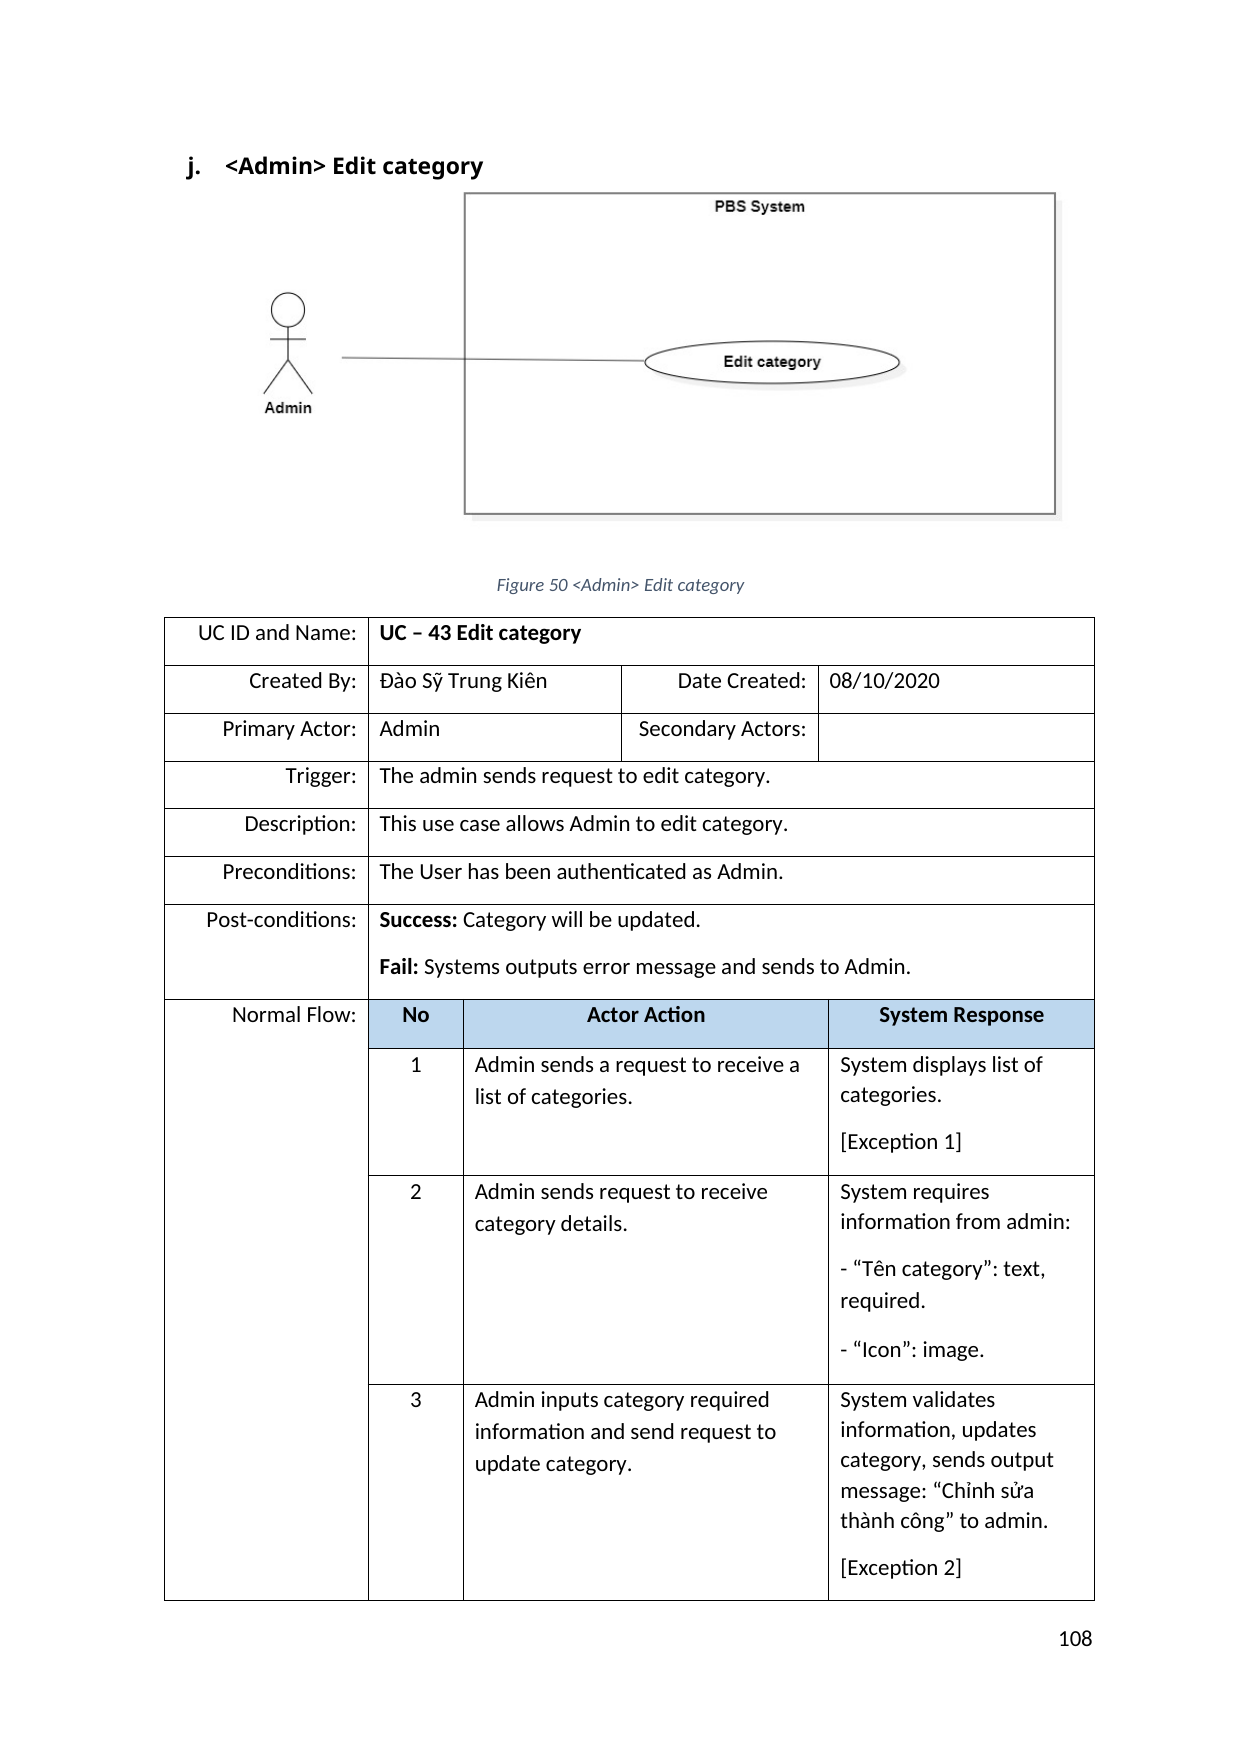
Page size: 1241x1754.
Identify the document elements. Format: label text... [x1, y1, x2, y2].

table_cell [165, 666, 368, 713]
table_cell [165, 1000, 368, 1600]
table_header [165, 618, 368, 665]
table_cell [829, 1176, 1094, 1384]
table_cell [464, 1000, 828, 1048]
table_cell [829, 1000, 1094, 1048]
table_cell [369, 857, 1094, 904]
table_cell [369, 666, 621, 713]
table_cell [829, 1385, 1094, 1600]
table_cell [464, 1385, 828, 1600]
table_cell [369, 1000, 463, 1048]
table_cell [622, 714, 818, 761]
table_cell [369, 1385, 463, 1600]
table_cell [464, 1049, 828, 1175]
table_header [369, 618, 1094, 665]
subtitle <Admin> Edit category [187, 150, 1093, 181]
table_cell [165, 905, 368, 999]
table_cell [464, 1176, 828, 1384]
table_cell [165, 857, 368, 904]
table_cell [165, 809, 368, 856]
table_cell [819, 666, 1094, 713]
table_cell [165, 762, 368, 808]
text Figure 50 <Admin> Edit category [150, 573, 1093, 596]
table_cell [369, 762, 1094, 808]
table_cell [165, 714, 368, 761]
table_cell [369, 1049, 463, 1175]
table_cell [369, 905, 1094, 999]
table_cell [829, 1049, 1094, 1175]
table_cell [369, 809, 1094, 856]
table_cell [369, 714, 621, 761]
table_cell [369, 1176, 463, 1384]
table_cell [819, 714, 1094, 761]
picture [225, 183, 1096, 555]
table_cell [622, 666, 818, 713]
